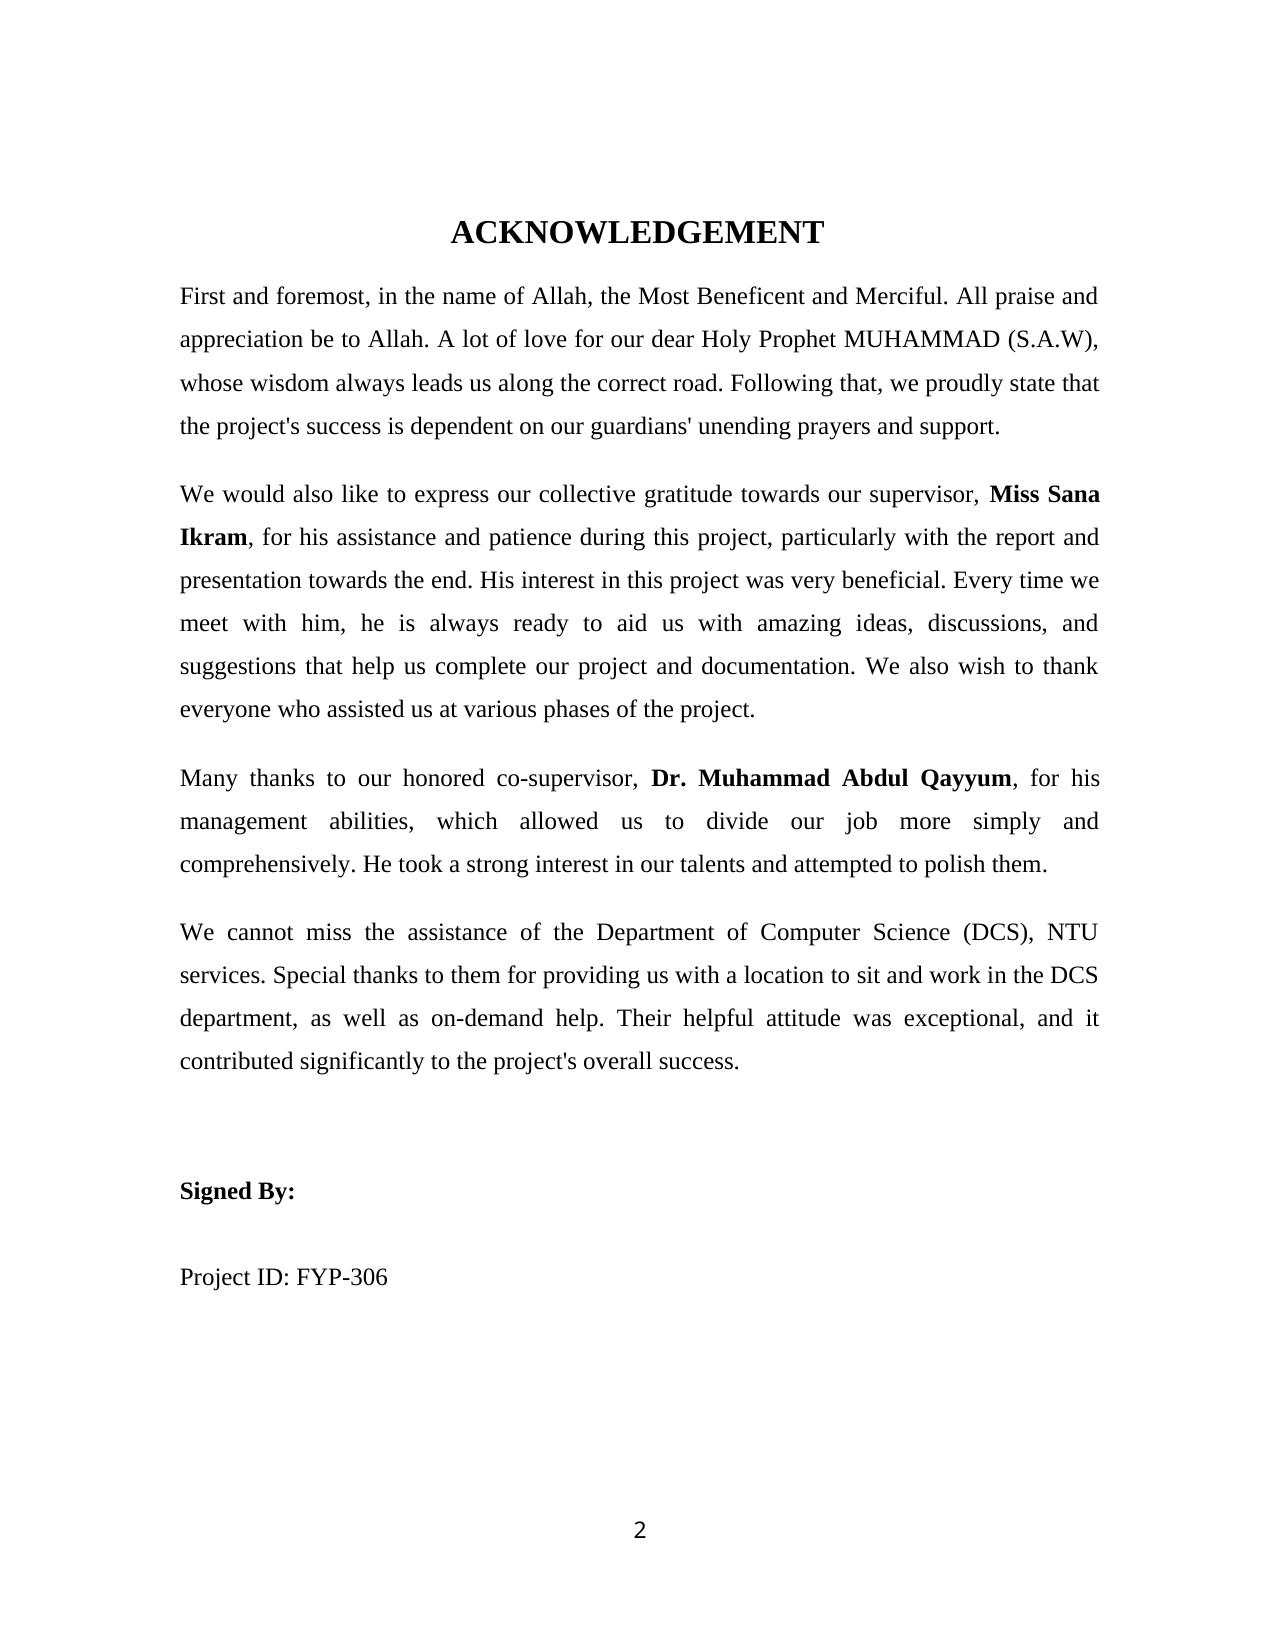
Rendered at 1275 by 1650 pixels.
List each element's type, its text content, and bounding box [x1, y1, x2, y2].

text Signed By: [179, 1176, 1100, 1204]
text First and foremost, in the name of Allah, the Most Beneficent and Merciful. All praise and appreciation be to Allah. A lot of love for our dear Holy Prophet MUHAMMAD (S.A.W), whose wisdom always leads us along the correct road. Following that, we proudly state that the project's success is dependent on our guardians' unending prayers and support. [179, 281, 1100, 439]
text Project ID: FYP-306 [179, 1262, 1100, 1291]
text Many thanks to our honored co-supervisor, Dr. Muhammad Abdul Qayyum, for his management abilities, which allowed us to divide our job more simply and comprehensively. He took a strong interest in our talents and attempted to polish them. [179, 763, 1100, 878]
text We cannot miss the assistance of the Department of Computer Science (DCS), NTU services. Special thanks to them for providing us with a location to sit and work in the DCS department, as well as on-demand help. Their helpful attitude was exceptional, and it contributed significantly to the project's overall success. [179, 917, 1100, 1075]
text We would also like to express our collective gratitude towards our supervisor, Miss Sana Ikram, for his assistance and patience during this project, particularly with the report and presentation towards the end. His interest in this project was very beneficial. Every time we meet with him, he is always ready to aid us with amazing ideas, discussions, and suggestions that help us complete our project and documentation. We also wish to thank everyone who assisted us at various phases of the project. [179, 479, 1100, 723]
subtitle ACKNOWLEDGEMENT [150, 212, 1125, 251]
